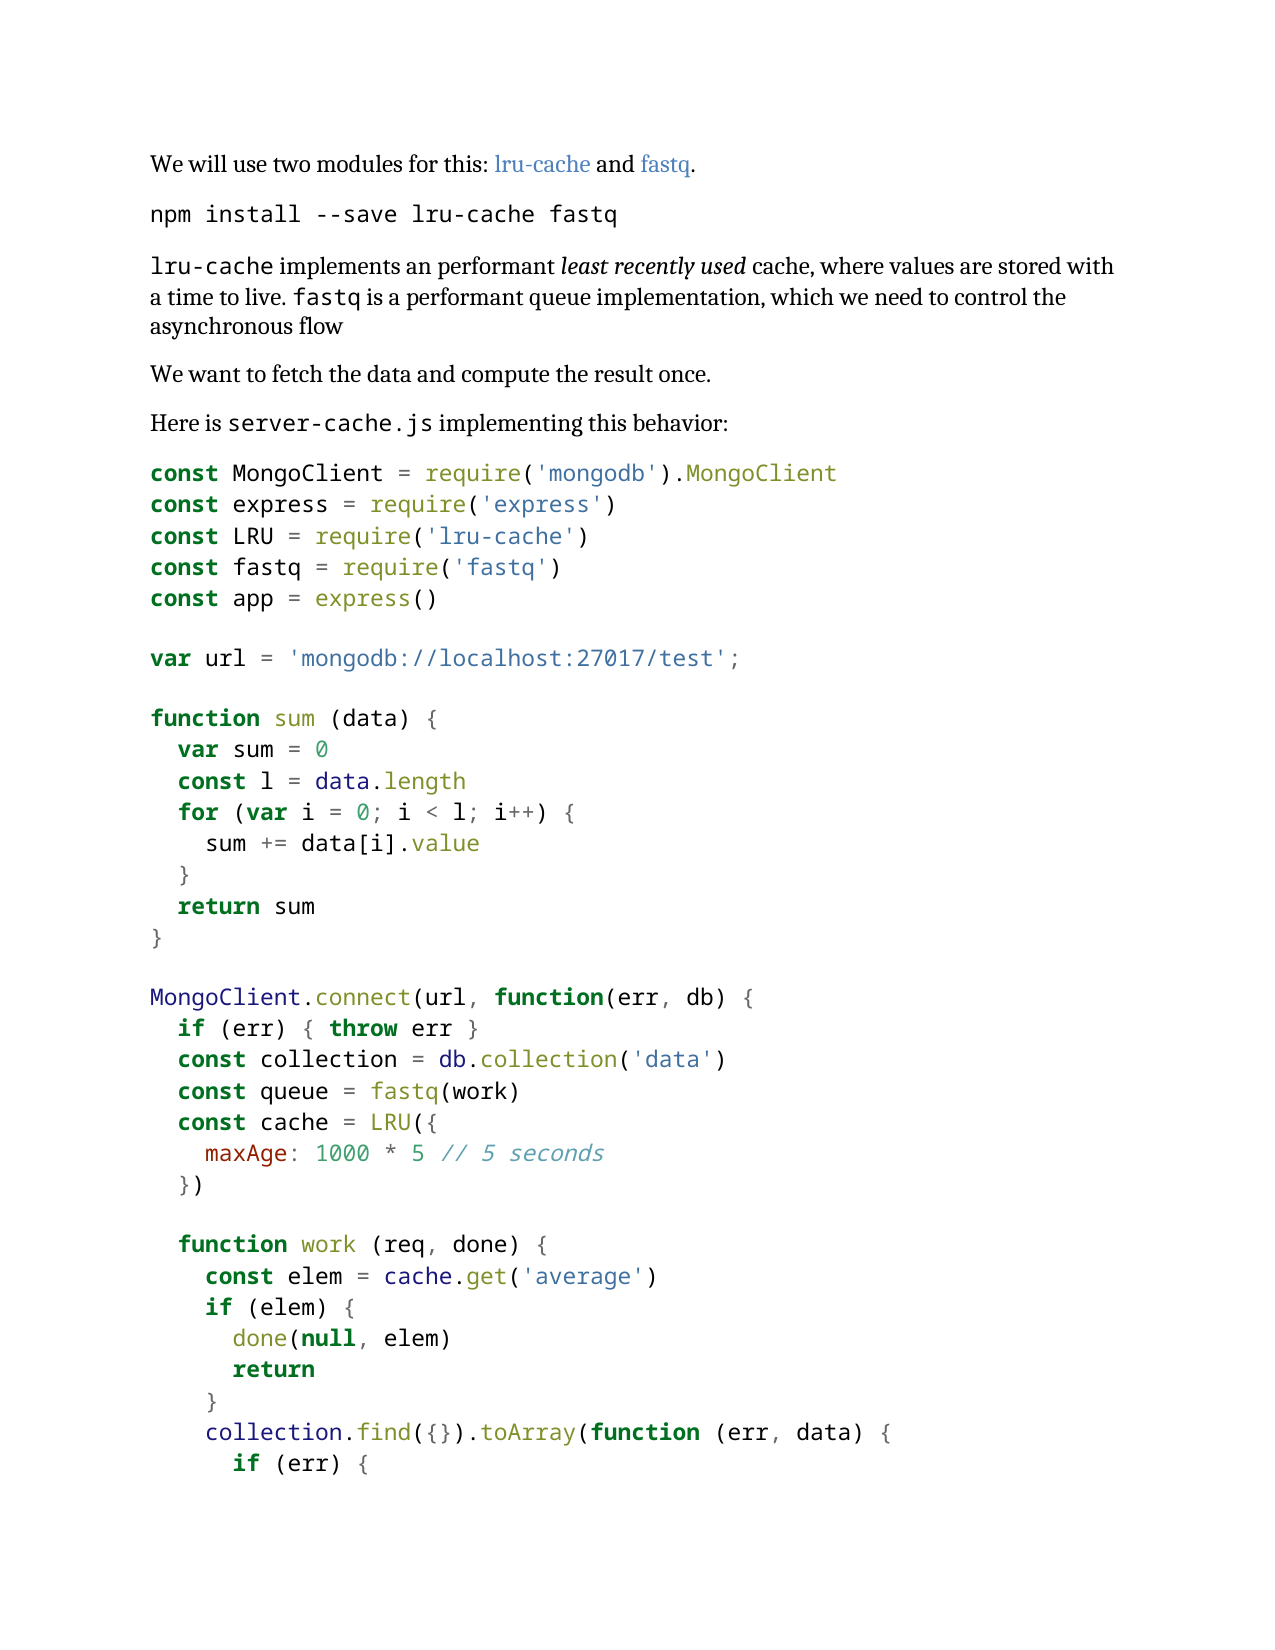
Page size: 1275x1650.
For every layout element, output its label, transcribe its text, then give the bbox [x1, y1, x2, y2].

text Here is server-cache.js implementing this behavior: [150, 407, 1125, 438]
text We want to fetch the data and compute the result once. [150, 359, 1125, 388]
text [150, 457, 1125, 1478]
text lru-cache implements an performant least recently used cache, where values are stored with a time to live. fastq is a performant queue implementation, which we need to control the asynchronous flow [150, 249, 1125, 341]
text We will use two modules for this: lru-cache and fastq. [150, 150, 1125, 179]
text npm install --save lru-cache fastq [150, 197, 1125, 229]
